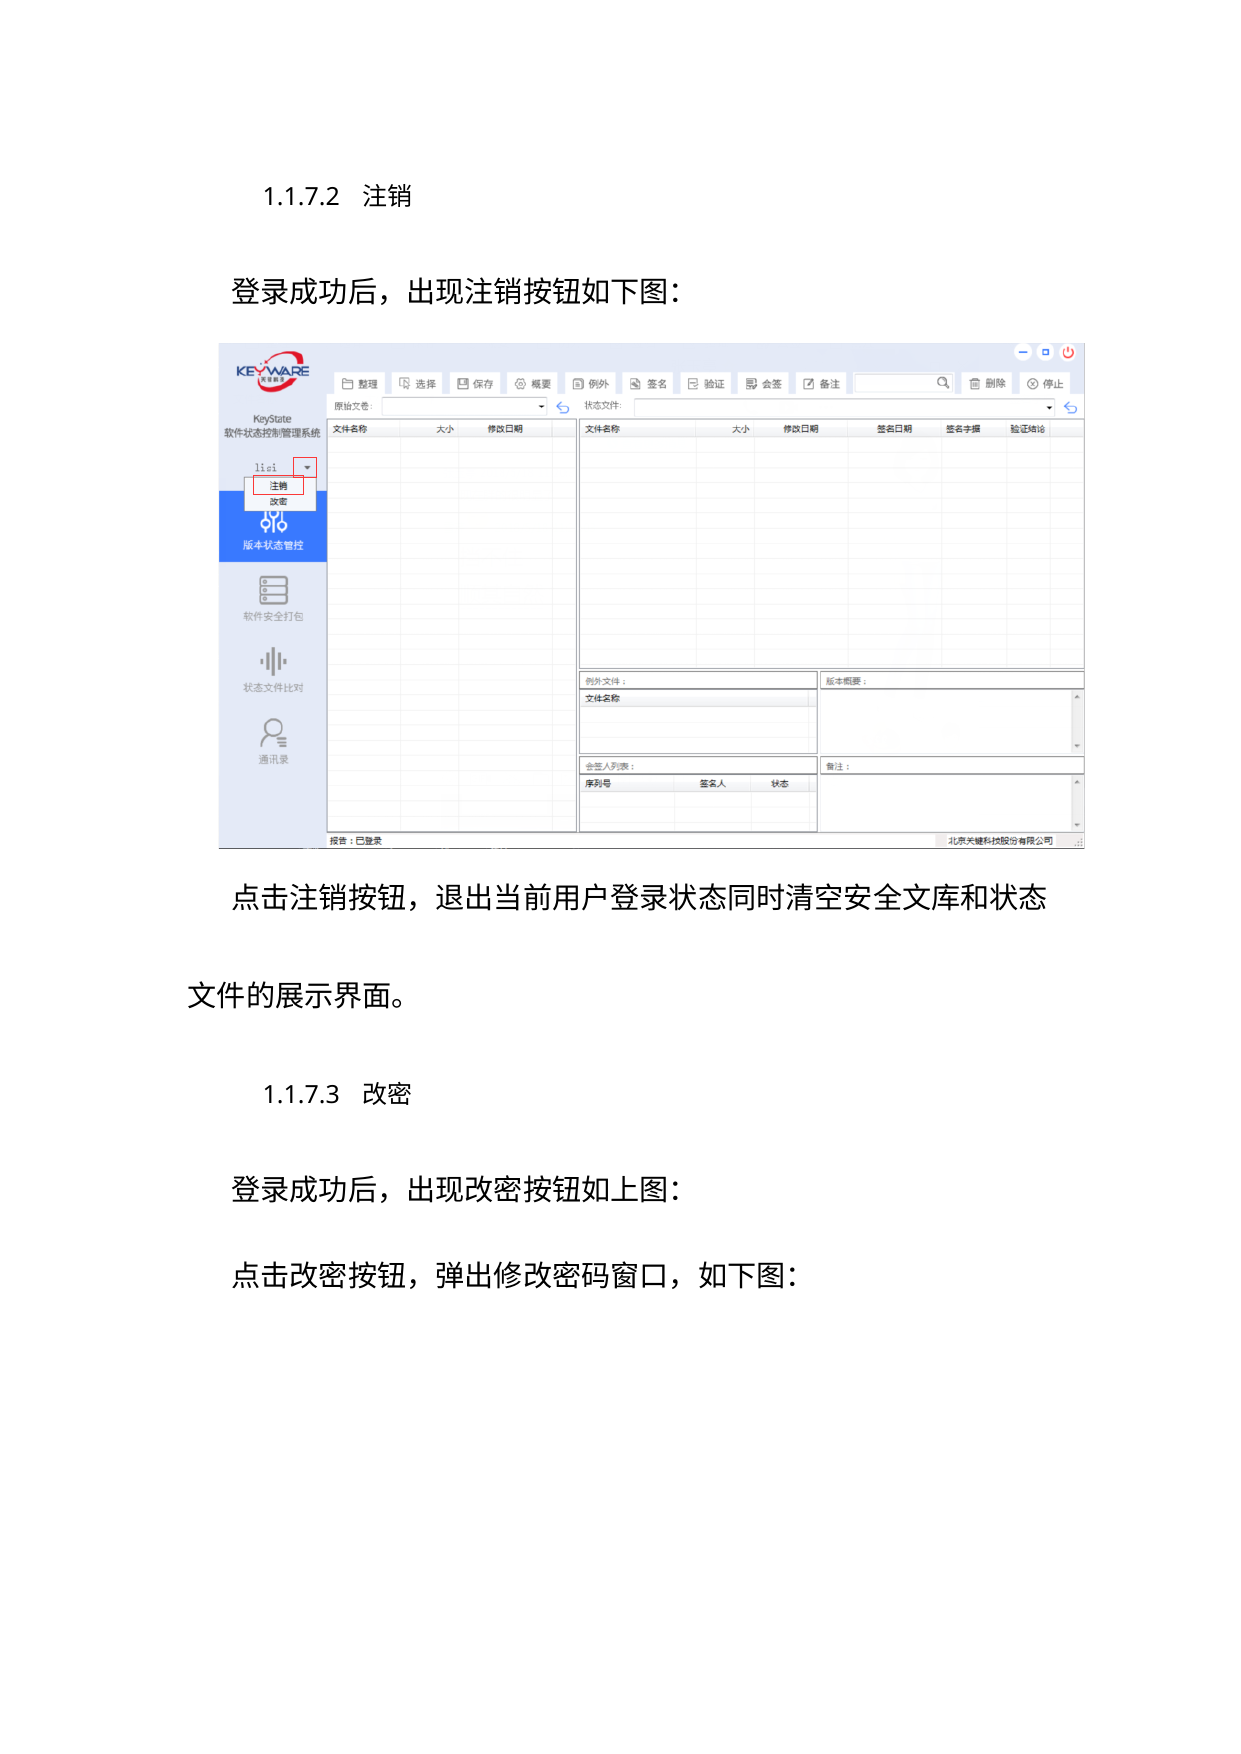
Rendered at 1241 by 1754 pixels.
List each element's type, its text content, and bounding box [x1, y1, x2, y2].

text 登录成功后，出现注销按钮如下图： [187, 258, 1053, 323]
text 登录成功后，出现改密按钮如上图： [187, 1156, 1053, 1221]
picture [218, 343, 1085, 849]
subtitle 改密 [187, 1060, 1053, 1125]
subtitle 注销 [187, 162, 1053, 227]
text 点击改密按钮，弹出修改密码窗口，如下图： [187, 1242, 1053, 1307]
text 点击注销按钮，退出当前用户登录状态同时清空安全文库和状态文件的展示界面。 [187, 864, 1053, 1026]
